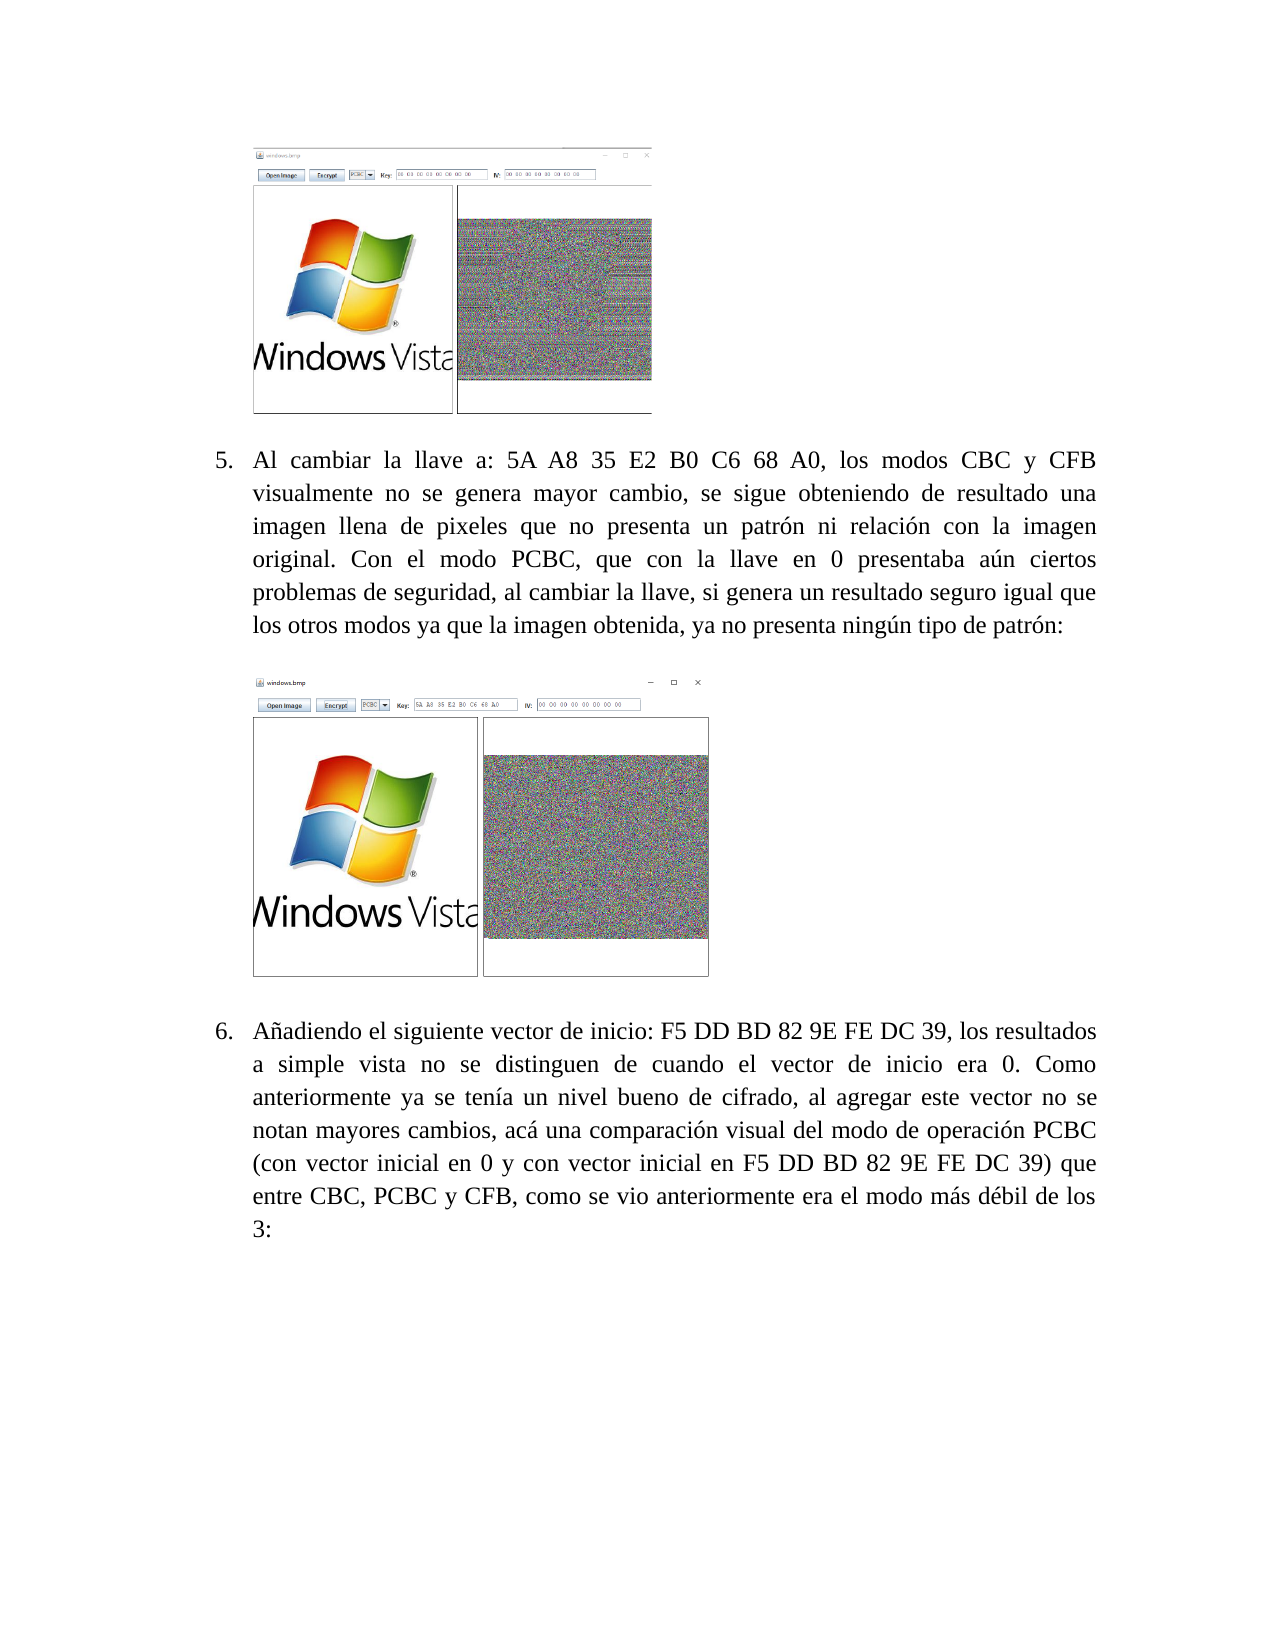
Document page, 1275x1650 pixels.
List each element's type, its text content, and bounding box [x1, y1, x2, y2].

picture [251, 147, 652, 413]
list Añadiendo el siguiente vector de inicio: F5 DD BD 82 9E FE DC 39, los resultados a simple vista no se distinguen de cuando el vector de inicio era 0. Como anteriormente ya se tenía un nivel bueno de cifrado, al agregar este vector no se notan mayores cambios, acá una comparación visual del modo de operación PCBC (con vector inicial en 0 y con vector inicial en F5 DD BD 82 9E FE DC 39) que entre CBC, PCBC y CFB, como se vio anteriormente era el modo más débil de los 3: [215, 1016, 1098, 1243]
picture [252, 676, 709, 978]
list Al cambiar la llave a: 5A A8 35 E2 B0 C6 68 A0, los modos CBC y CFB visualmente no se genera mayor cambio, se sigue obteniendo de resultado una imagen llena de pixeles que no presenta un patrón ni relación con la imagen original. Con el modo PCBC, que con la llave en 0 presentaba aún ciertos problemas de seguridad, al cambiar la llave, si genera un resultado seguro igual que los otros modos ya que la imagen obtenida, ya no presenta ningún tipo de patrón: [215, 445, 1098, 639]
